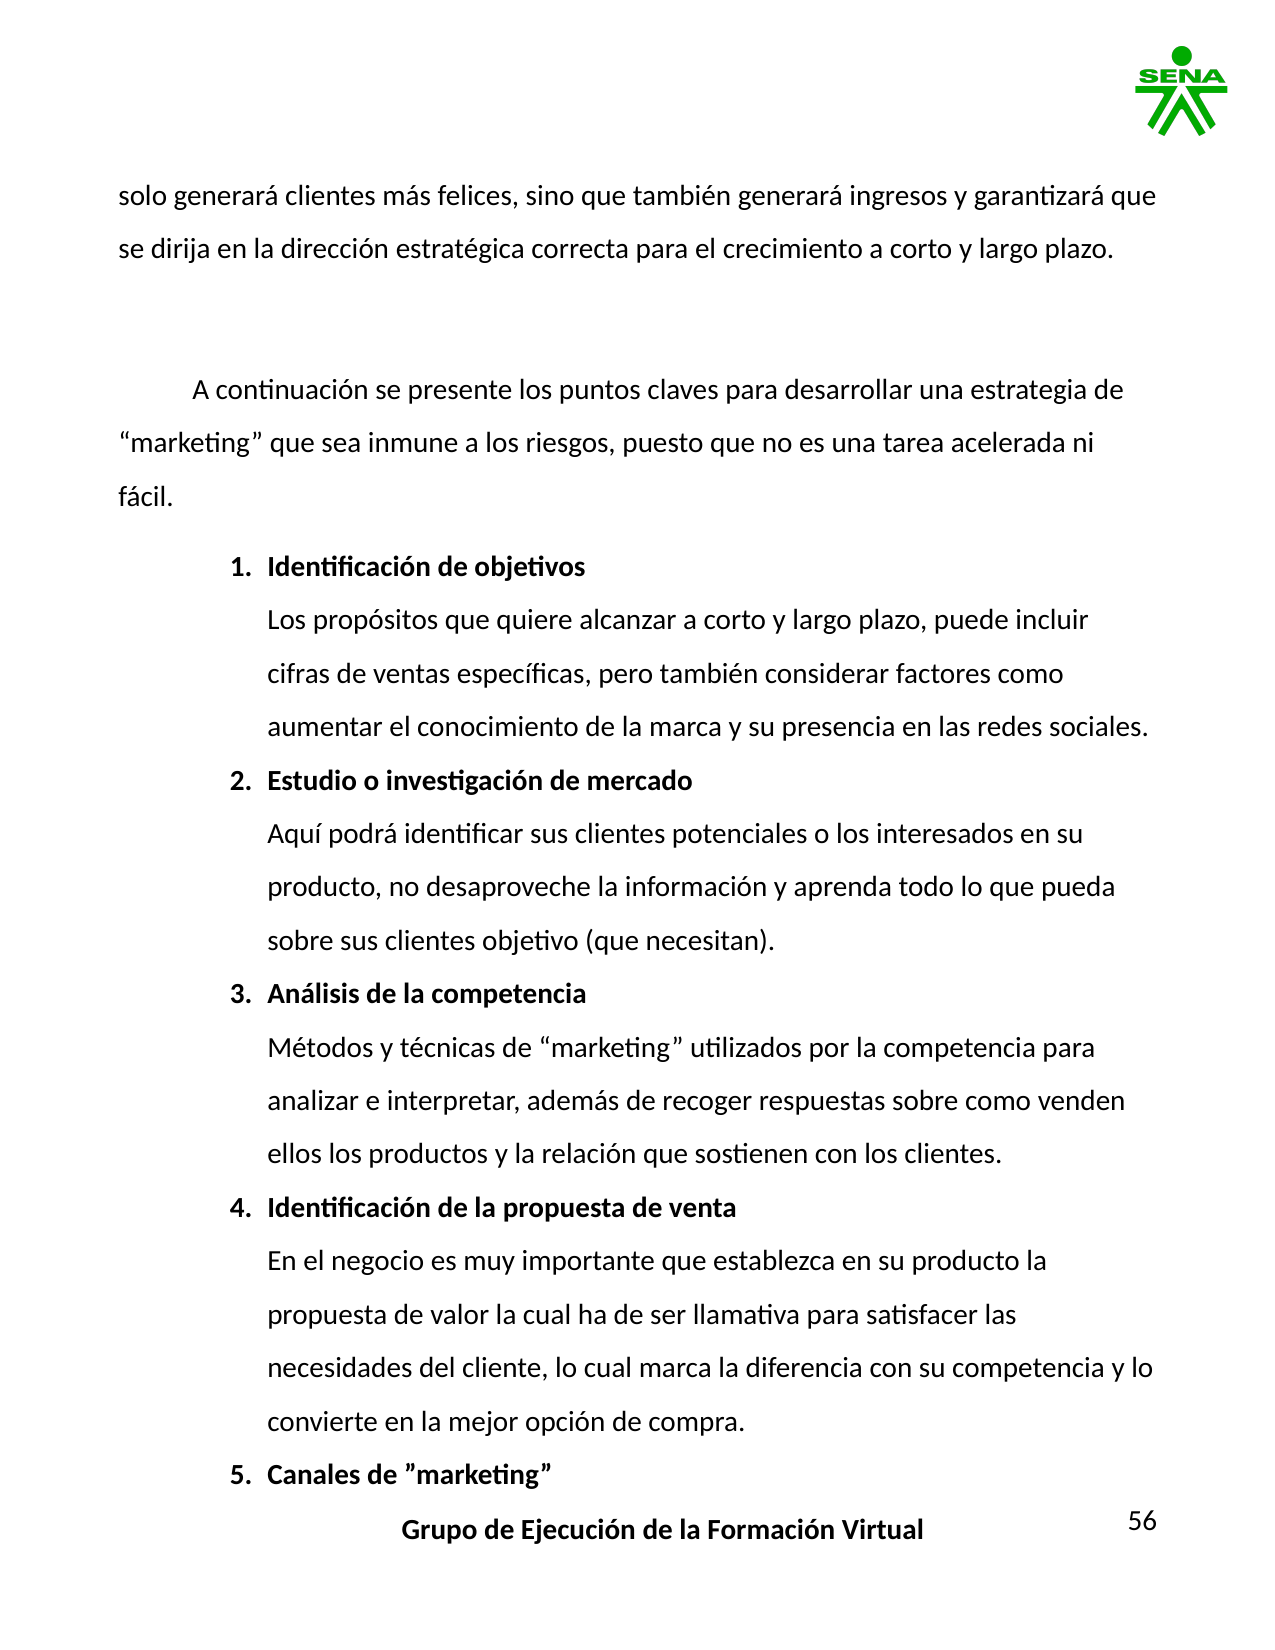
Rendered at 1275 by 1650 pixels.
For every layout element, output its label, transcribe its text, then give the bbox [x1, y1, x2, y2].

list Identificación de objetivos [229, 548, 1157, 583]
list Estudio o investigación de mercado [229, 762, 1157, 797]
list Los propósitos que quiere alcanzar a corto y largo plazo, puede incluir cifras de ventas específicas, pero también considerar factores como aumentar el conocimiento de la marca y su presencia en las redes sociales. [267, 601, 1157, 744]
text A continuación se presente los puntos claves para desarrollar una estrategia de “marketing” que sea inmune a los riesgos, puesto que no es una tarea acelerada ni fácil. [118, 371, 1157, 513]
list Aquí podrá identificar sus clientes potenciales o los interesados en su producto, no desaproveche la información y aprenda todo lo que pueda sobre sus clientes objetivo (que necesitan). [267, 815, 1157, 957]
list Métodos y técnicas de “marketing” utilizados por la competencia para analizar e interpretar, además de recoger respuestas sobre como venden ellos los productos y la relación que sostienen con los clientes. [267, 1029, 1157, 1171]
list Canales de ”marketing” [229, 1456, 1157, 1492]
picture [1135, 46, 1228, 136]
list Análisis de la competencia [229, 975, 1157, 1011]
list Identificación de la propuesta de venta [229, 1189, 1157, 1225]
list En el negocio es muy importante que establezca en su producto la propuesta de valor la cual ha de ser llamativa para satisfacer las necesidades del cliente, lo cual marca la diferencia con su competencia y lo convierte en la mejor opción de compra. [267, 1242, 1157, 1438]
